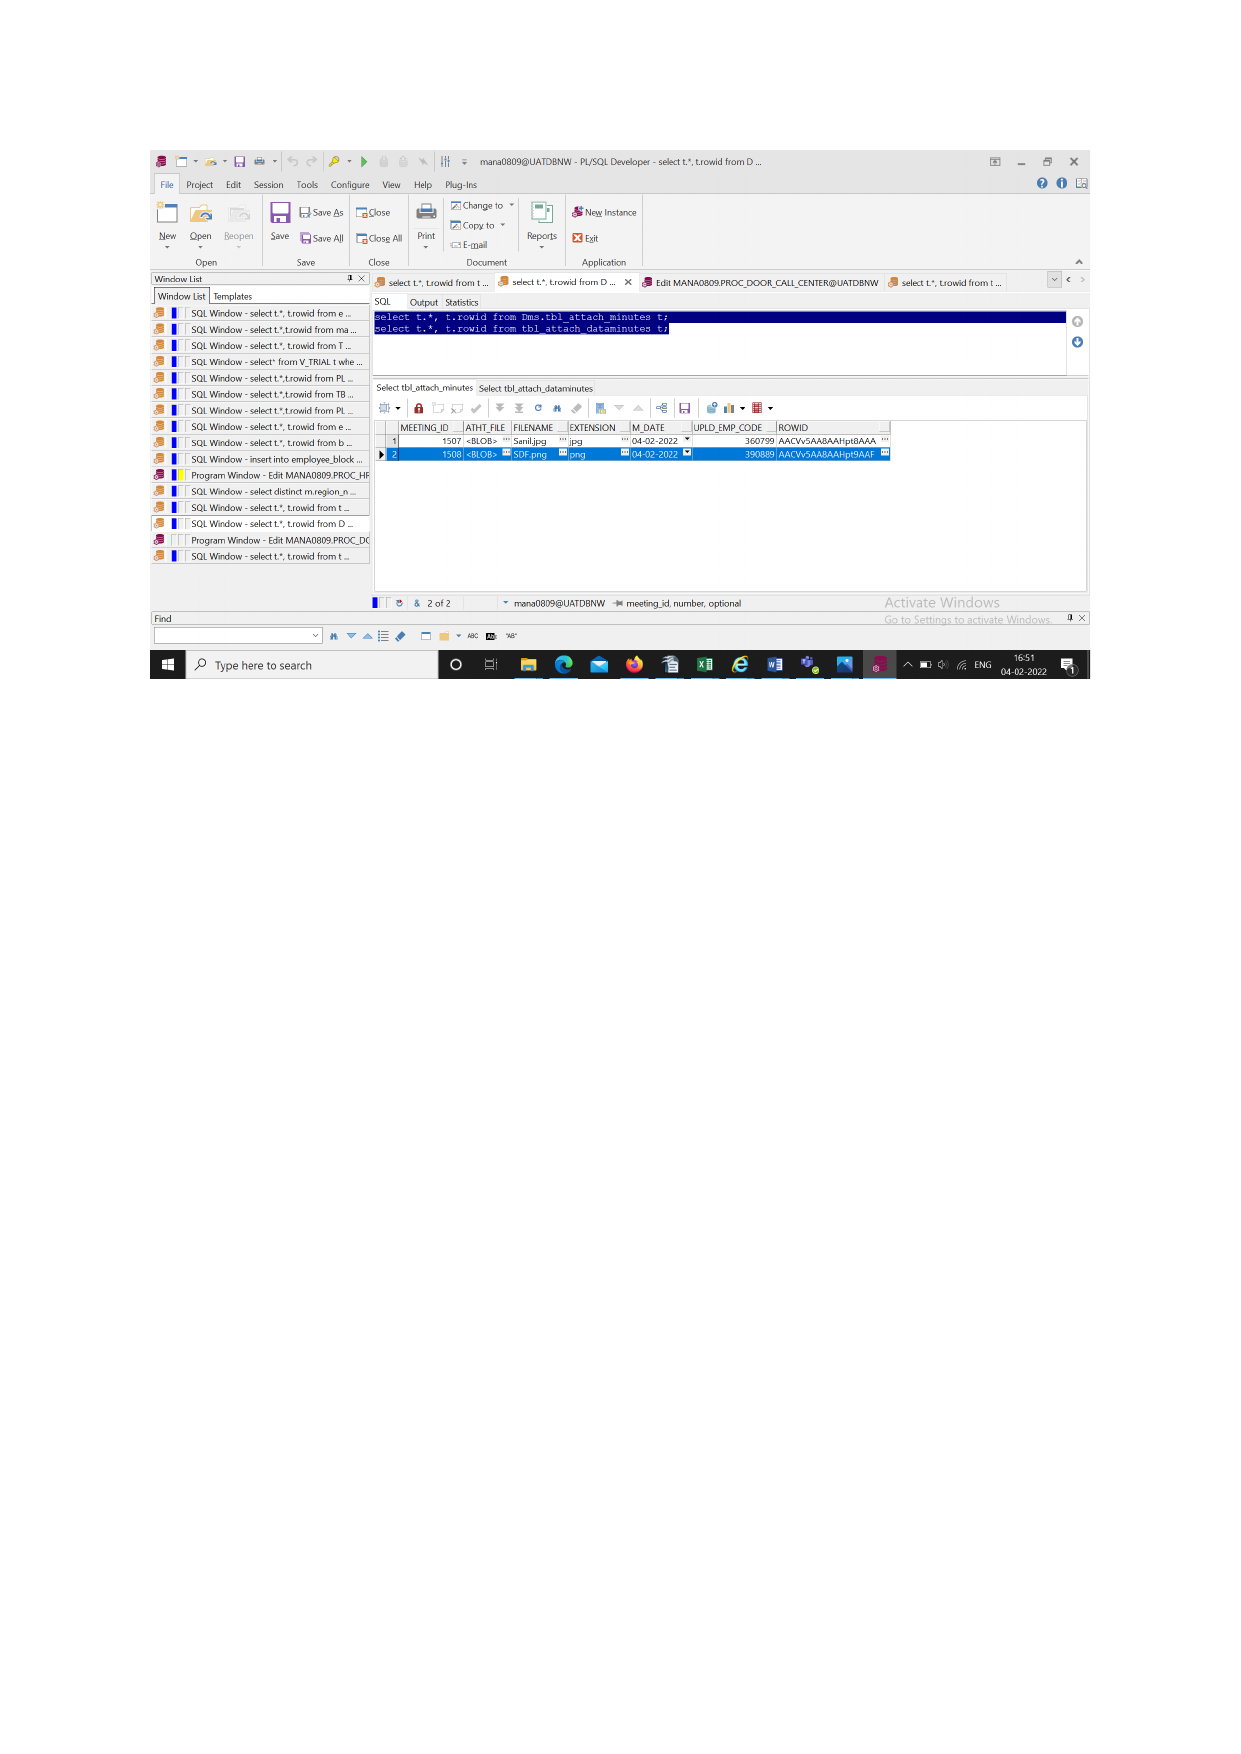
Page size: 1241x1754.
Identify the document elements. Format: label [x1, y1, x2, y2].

picture [150, 150, 1091, 679]
